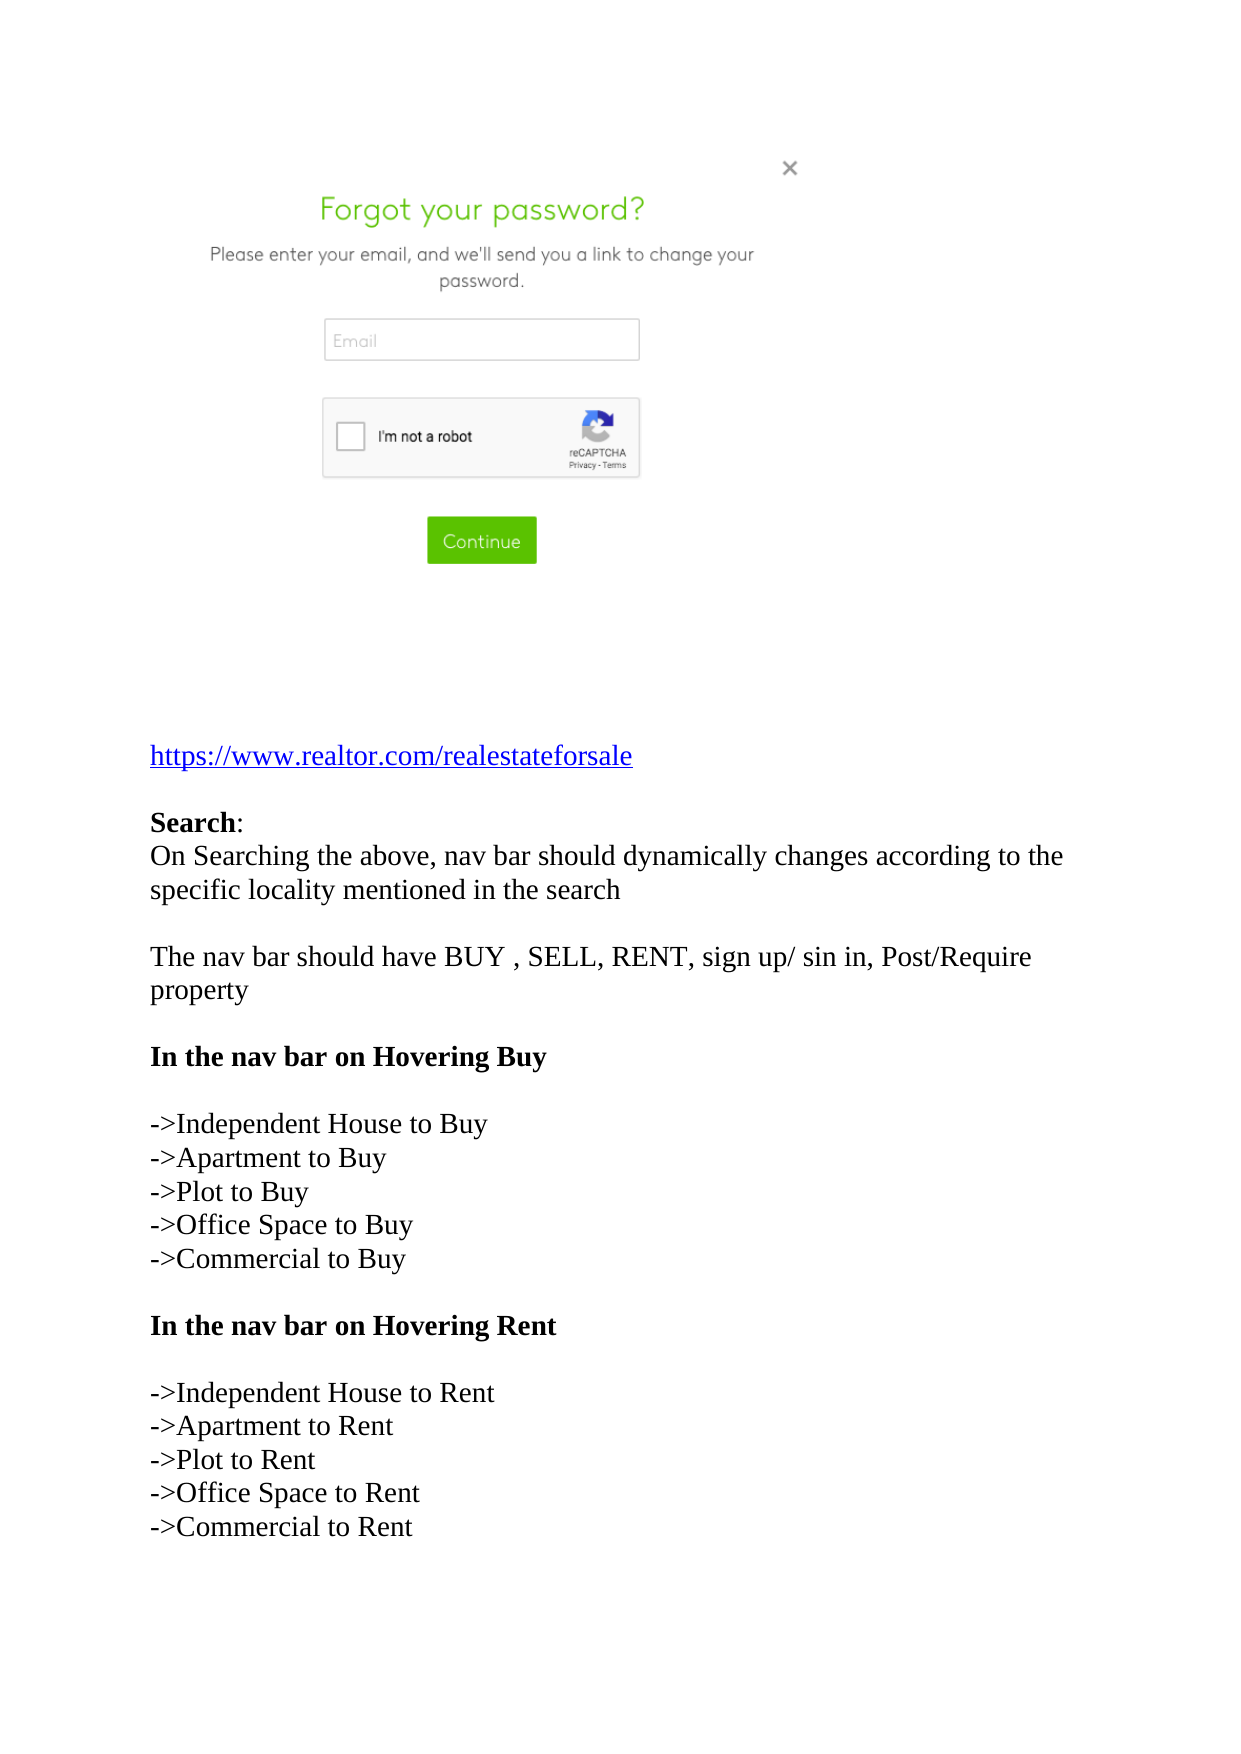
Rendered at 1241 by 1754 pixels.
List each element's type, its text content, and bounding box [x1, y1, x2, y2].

text ->Independent House to Rent [150, 1375, 1090, 1408]
text The nav bar should have BUY , SELL, RENT, sign up/ sin in, Post/Require property [150, 939, 1090, 1006]
text ->Independent House to Buy [150, 1107, 1090, 1140]
text ->Plot to Rent [150, 1442, 1090, 1476]
text ->Commercial to Rent [150, 1509, 1090, 1543]
text ->Apartment to Buy [150, 1140, 1090, 1174]
picture [150, 150, 809, 705]
text On Searching the above, nav bar should dynamically changes according to the specific locality mentioned in the search [150, 838, 1090, 905]
text https://www.realtor.com/realestateforsale [150, 738, 1090, 771]
text In the nav bar on Hovering Rent [150, 1308, 1090, 1341]
text In the nav bar on Hovering Buy [150, 1039, 1090, 1073]
text ->Office Space to Rent [150, 1476, 1090, 1509]
text Search: [150, 805, 1090, 838]
text ->Office Space to Buy [150, 1207, 1090, 1241]
text ->Commercial to Buy [150, 1241, 1090, 1274]
text ->Plot to Buy [150, 1174, 1090, 1207]
text ->Apartment to Rent [150, 1408, 1090, 1442]
